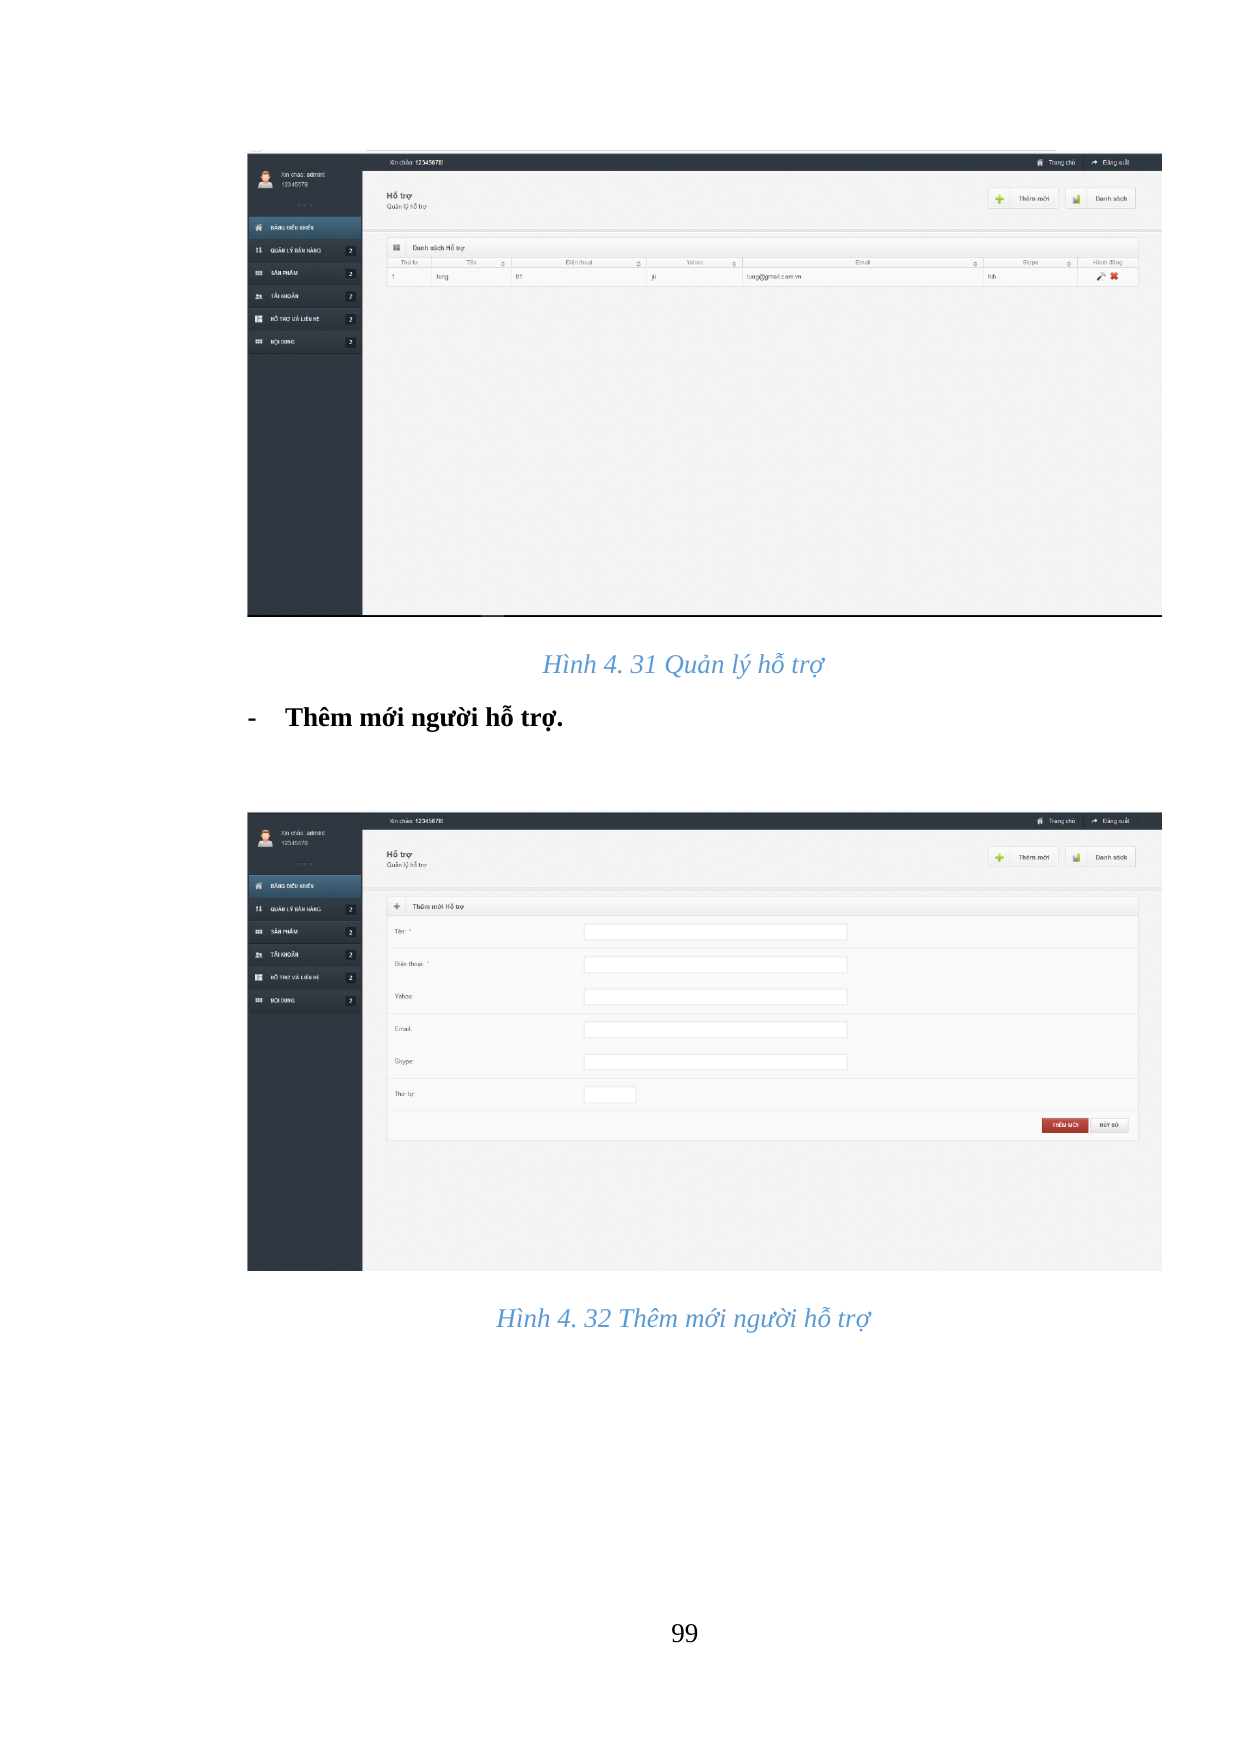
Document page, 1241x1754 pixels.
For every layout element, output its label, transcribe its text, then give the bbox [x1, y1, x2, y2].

text Hình 4. 31 Quản lý hỗ trợ [207, 649, 1122, 680]
picture [247, 150, 1162, 617]
picture [247, 810, 1162, 1271]
text Hình 4. 32 Thêm mới người hỗ trợ [207, 1303, 1122, 1334]
list Thêm mới người hỗ trợ. [247, 701, 1122, 732]
